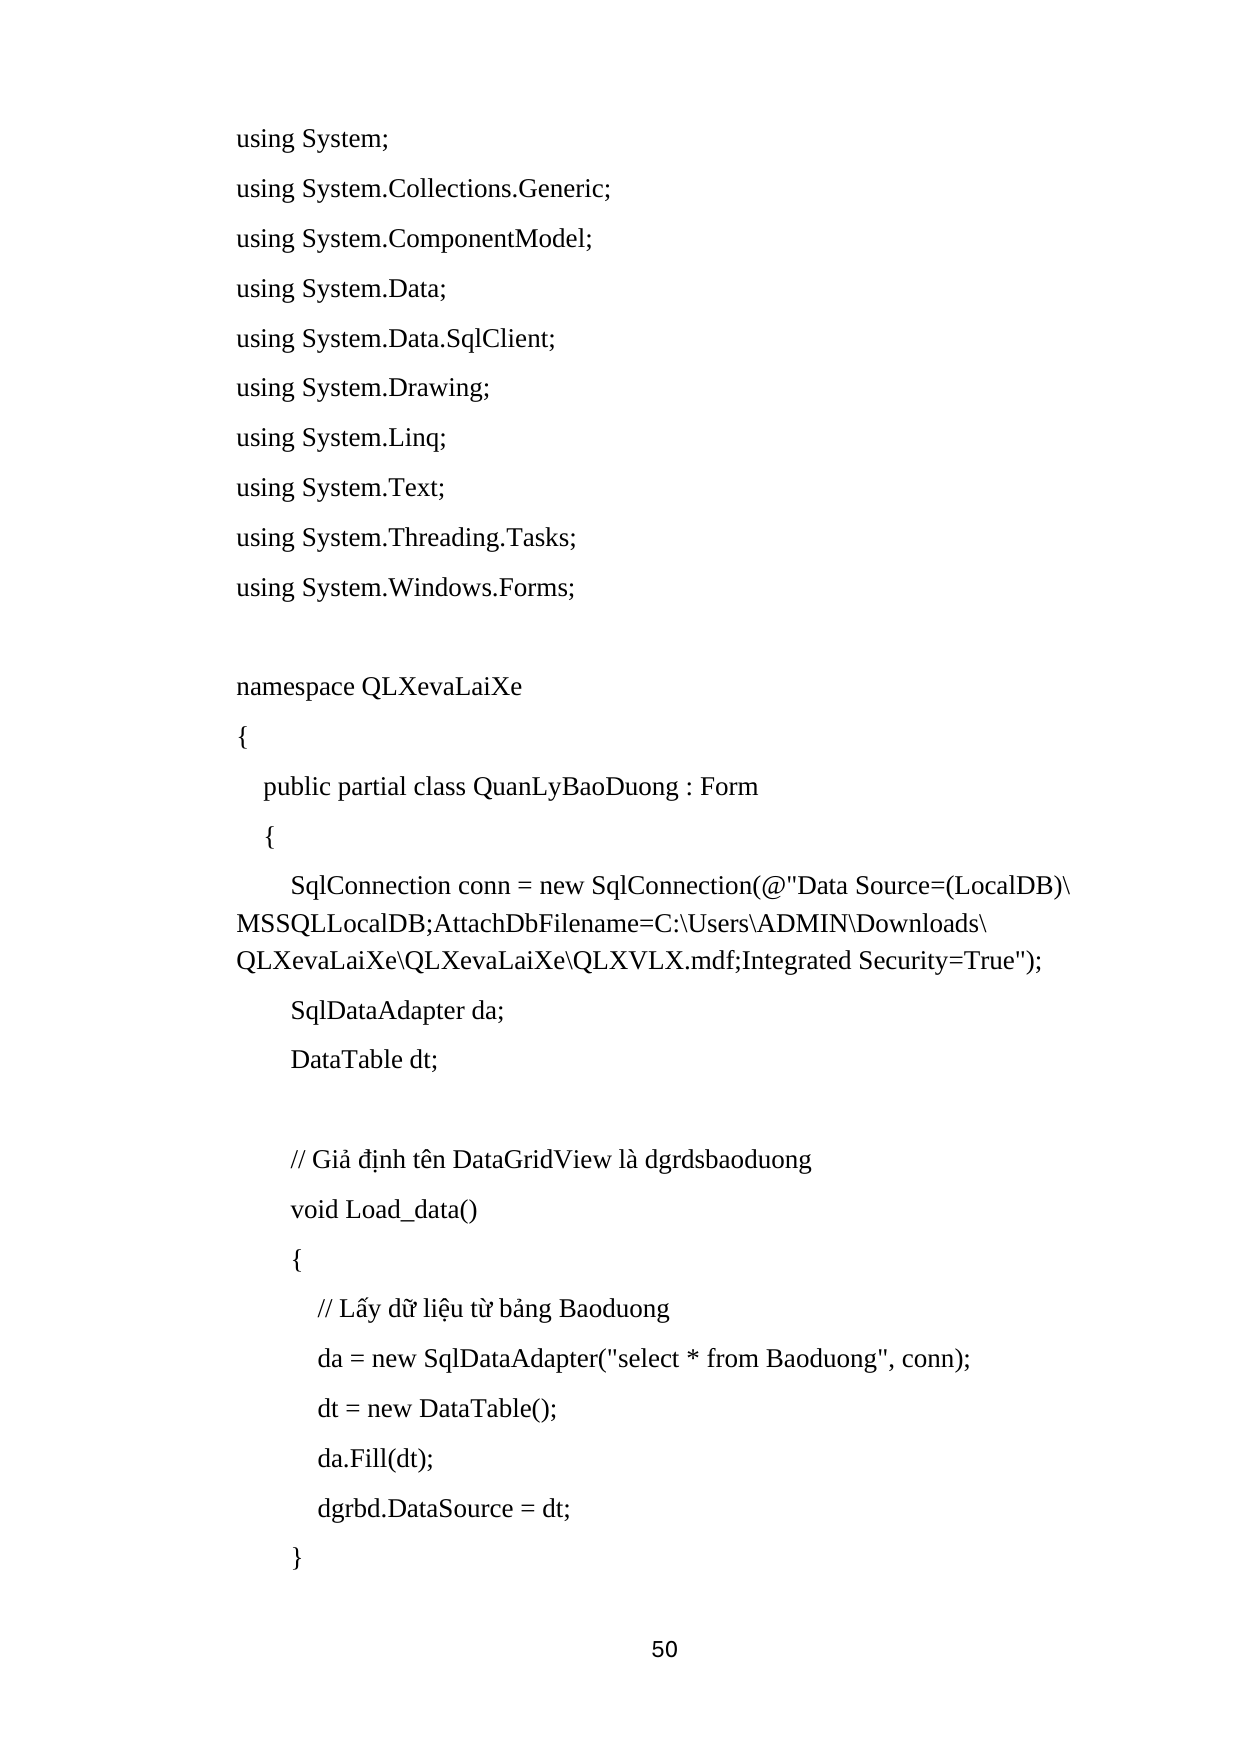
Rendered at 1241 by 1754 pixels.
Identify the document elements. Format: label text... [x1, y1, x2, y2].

text // Lấy dữ liệu từ bảng Baoduong [236, 1293, 1093, 1324]
text using System; [236, 123, 1093, 154]
text using System.Text; [236, 471, 1093, 502]
text public partial class QuanLyBaoDuong : Form [236, 770, 1093, 801]
text using System.Collections.Generic; [236, 172, 1093, 203]
text // Giả định tên DataGridView là dgrdsbaoduong [236, 1143, 1093, 1174]
text void Load_data() [236, 1193, 1093, 1224]
text { [236, 720, 1093, 751]
text using System.Data.SqlClient; [236, 322, 1093, 353]
text using System.Data; [236, 272, 1093, 303]
text using System.ComponentModel; [236, 222, 1093, 253]
text da = new SqlDataAdapter("select * from Baoduong", conn); [236, 1342, 1093, 1373]
text SqlDataAdapter da; [236, 994, 1093, 1025]
text dgrbd.DataSource = dt; [236, 1492, 1093, 1523]
text using System.Drawing; [236, 372, 1093, 403]
text using System.Windows.Forms; [236, 571, 1093, 602]
text dt = new DataTable(); [236, 1392, 1093, 1423]
text DataTable dt; [236, 1044, 1093, 1075]
text using System.Linq; [236, 421, 1093, 452]
text namespace QLXevaLaiXe [236, 670, 1093, 701]
text { [236, 820, 1093, 851]
text } [236, 1542, 1093, 1573]
text { [236, 1243, 1093, 1274]
text SqlConnection conn = new SqlConnection(@"Data Source=(LocalDB)\MSSQLLocalDB;AttachDbFilename=C:\Users\ADMIN\Downloads\QLXevaLaiXe\QLXevaLaiXe\QLXVLX.mdf;Integrated Security=True"); [236, 869, 1093, 975]
text da.Fill(dt); [236, 1442, 1093, 1473]
text using System.Threading.Tasks; [236, 521, 1093, 552]
